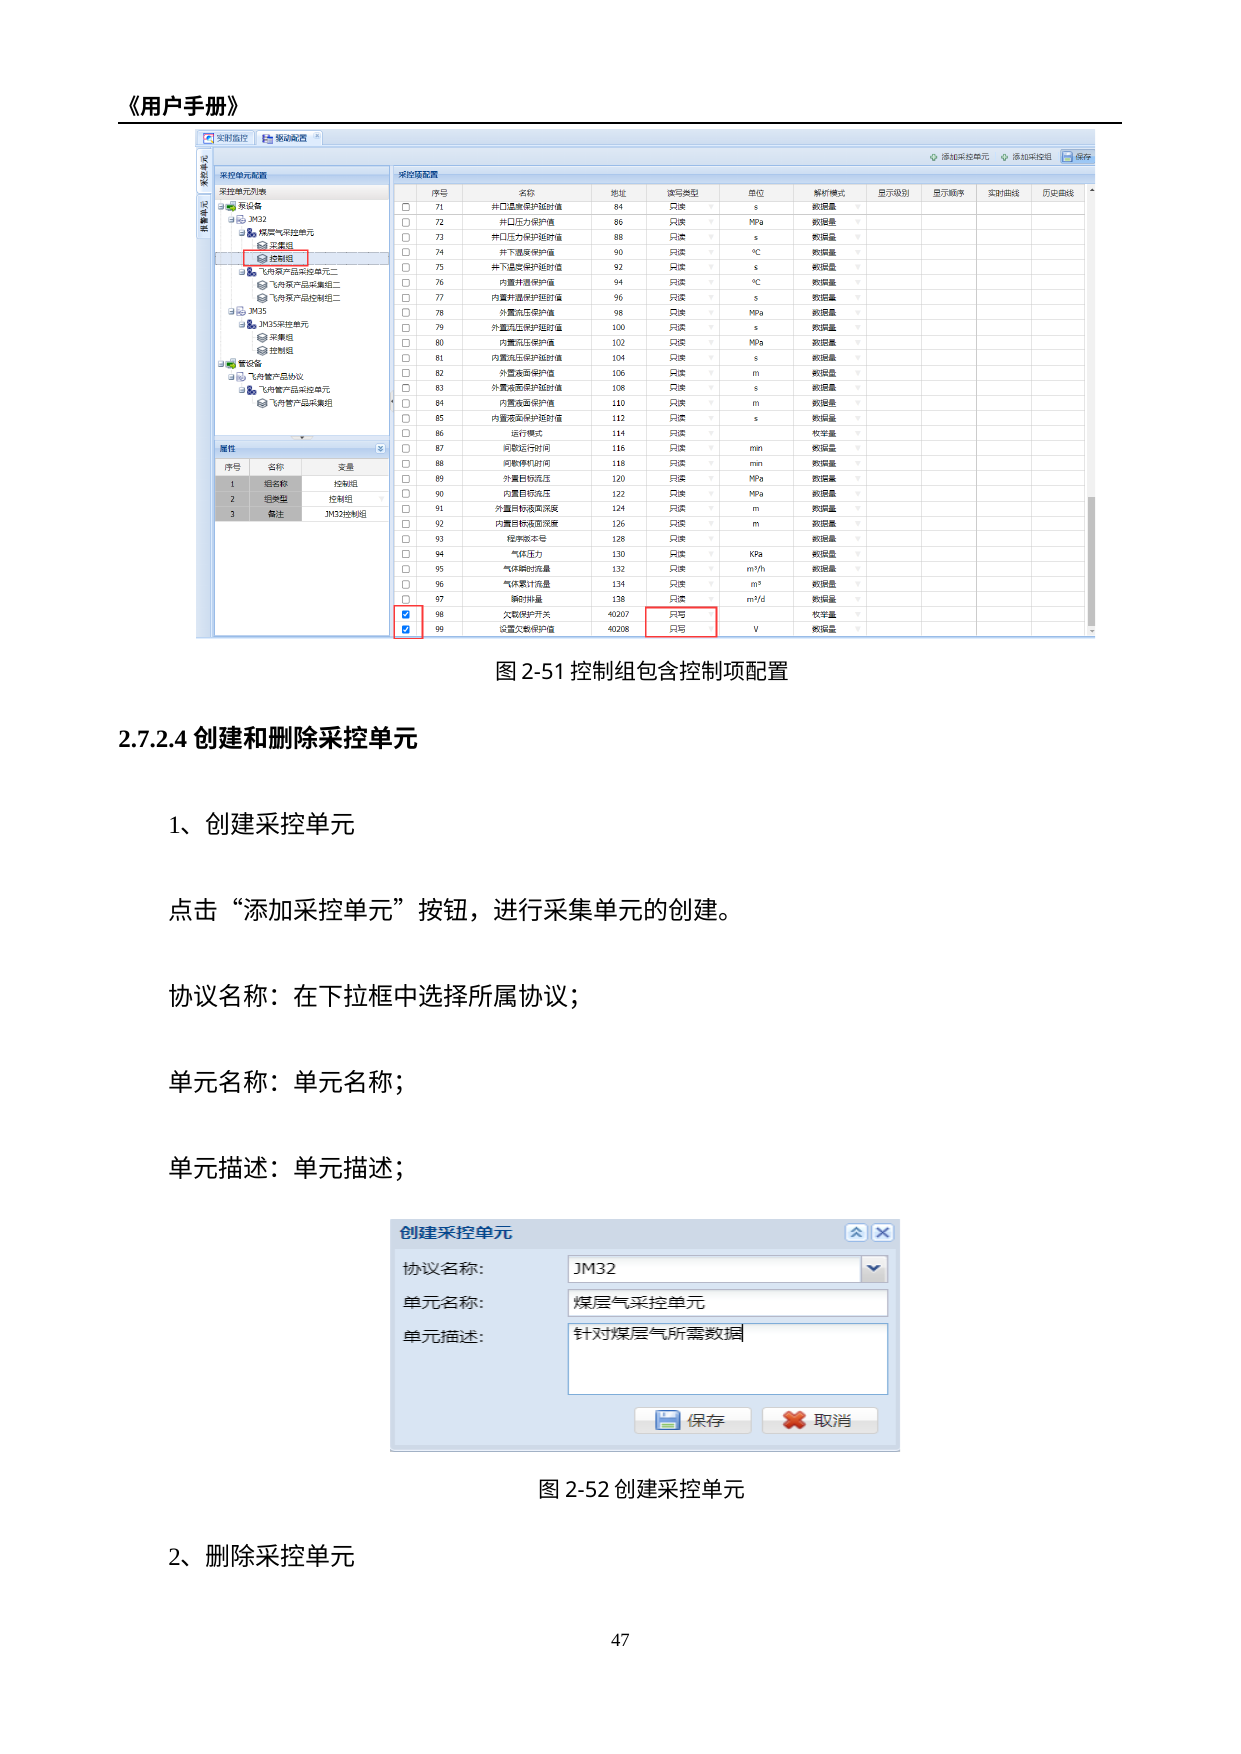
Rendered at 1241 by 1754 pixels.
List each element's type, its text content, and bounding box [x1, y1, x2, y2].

text 1、创建采控单元 [118, 789, 1122, 857]
subtitle 2.7.2.4 创建和删除采控单元 [118, 703, 1122, 771]
text 图2-52创建采控单元 [118, 1471, 1122, 1505]
text 单元名称：单元名称； [118, 1047, 1122, 1115]
picture [390, 1219, 901, 1452]
text 图2-51控制组包含控制项配置 [118, 653, 1122, 687]
text 点击“添加采控单元”按钮，进行采集单元的创建。 [118, 875, 1122, 943]
picture [195, 129, 1096, 639]
text 2、删除采控单元 [118, 1521, 1122, 1589]
text 协议名称：在下拉框中选择所属协议； [118, 961, 1122, 1029]
text 单元描述：单元描述； [118, 1133, 1122, 1201]
